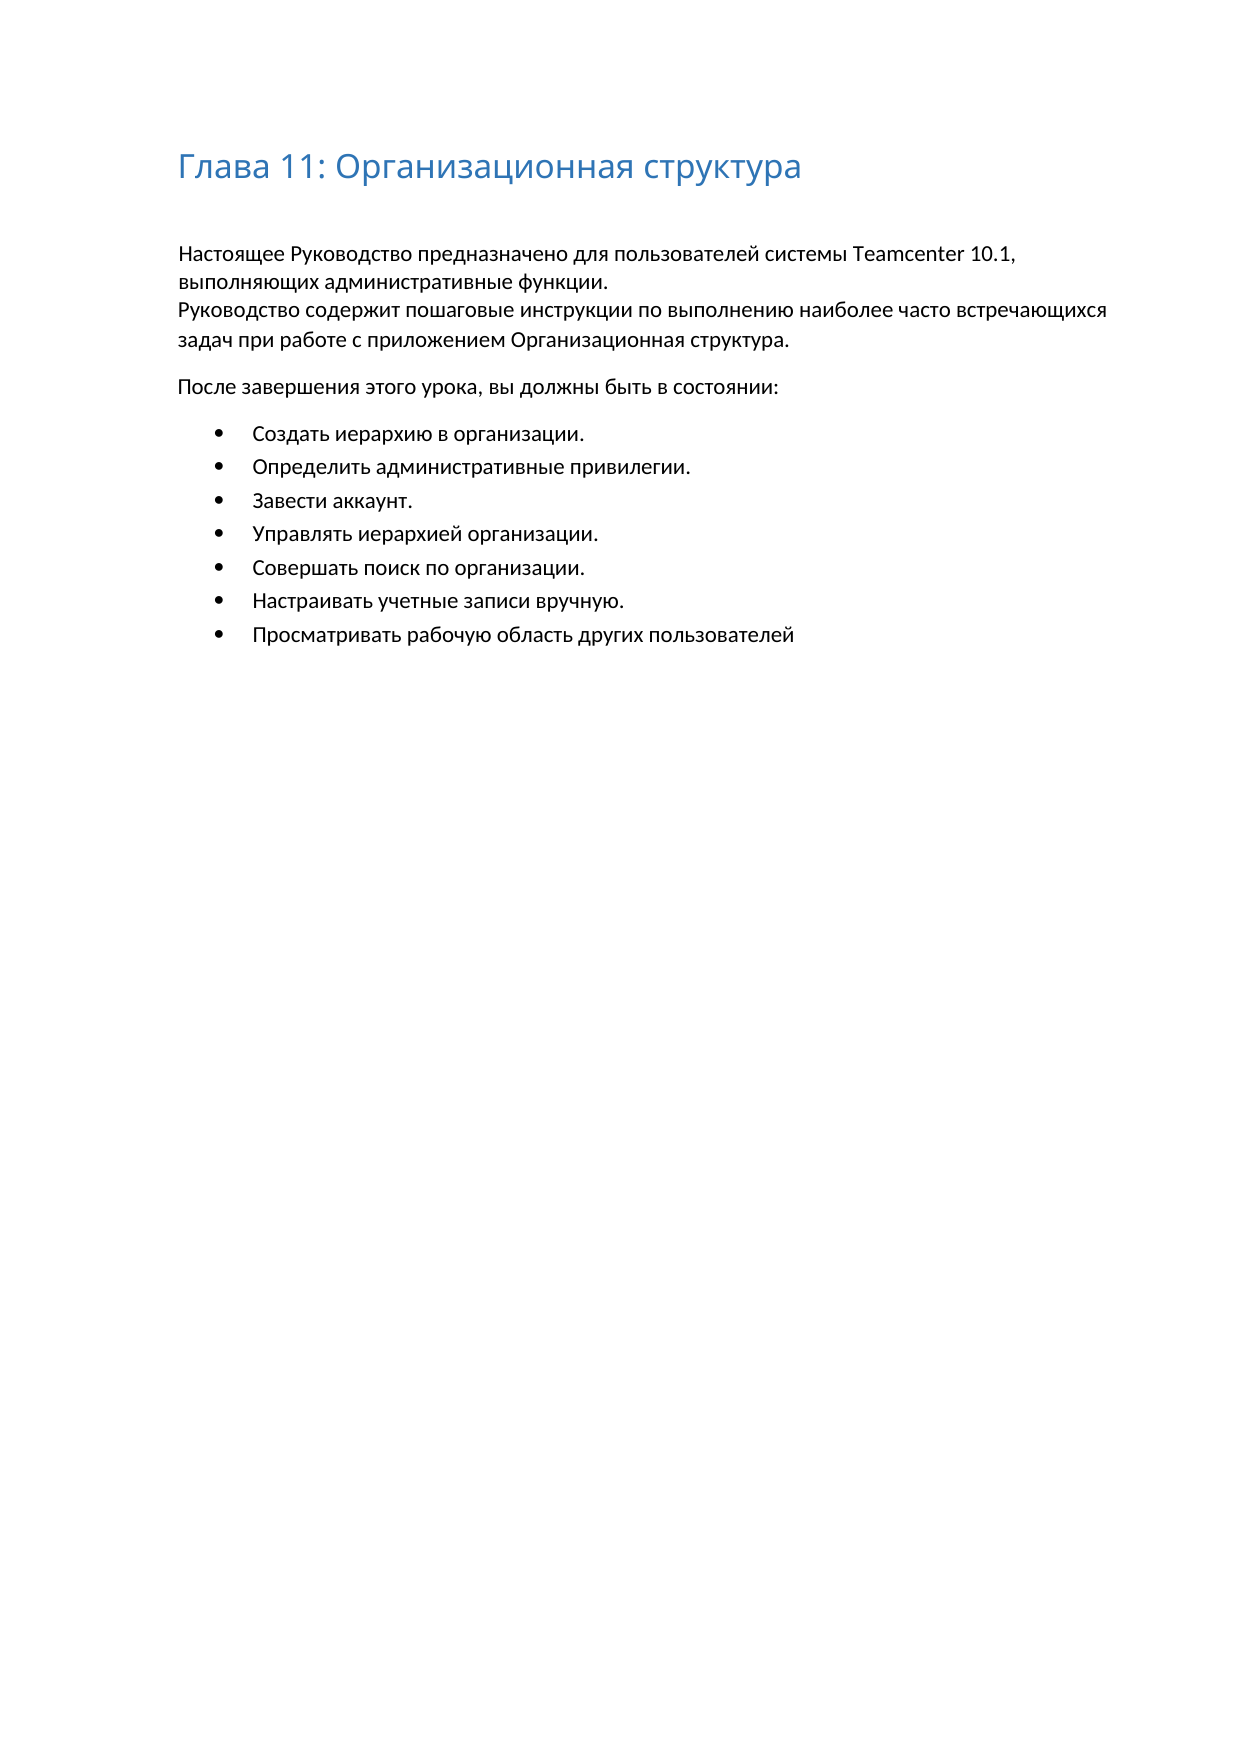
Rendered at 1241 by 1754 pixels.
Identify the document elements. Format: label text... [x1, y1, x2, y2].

list Настраивать учетные записи вручную. [215, 587, 1152, 615]
text Настоящее Руководство предназначено для пользователей системы Teamcenter 10.1, выполняющих административные функции. [178, 239, 1152, 295]
subtitle Глава 11: Организационная структура [177, 143, 1152, 188]
list Завести аккаунт. [215, 486, 1152, 514]
list Просматривать рабочую область других пользователей [215, 620, 1152, 648]
list Создать иерархию в организации. [215, 419, 1152, 447]
list Определить административные привилегии. [215, 452, 1152, 481]
list Управлять иерархией организации. [215, 519, 1152, 548]
text Руководство содержит пошаговые инструкции по выполнению наиболее часто встречающихся задач при работе с приложением Организационная структура. [178, 295, 1152, 353]
text После завершения этого урока, вы должны быть в состоянии: [177, 372, 1152, 400]
list Совершать поиск по организации. [215, 553, 1152, 581]
